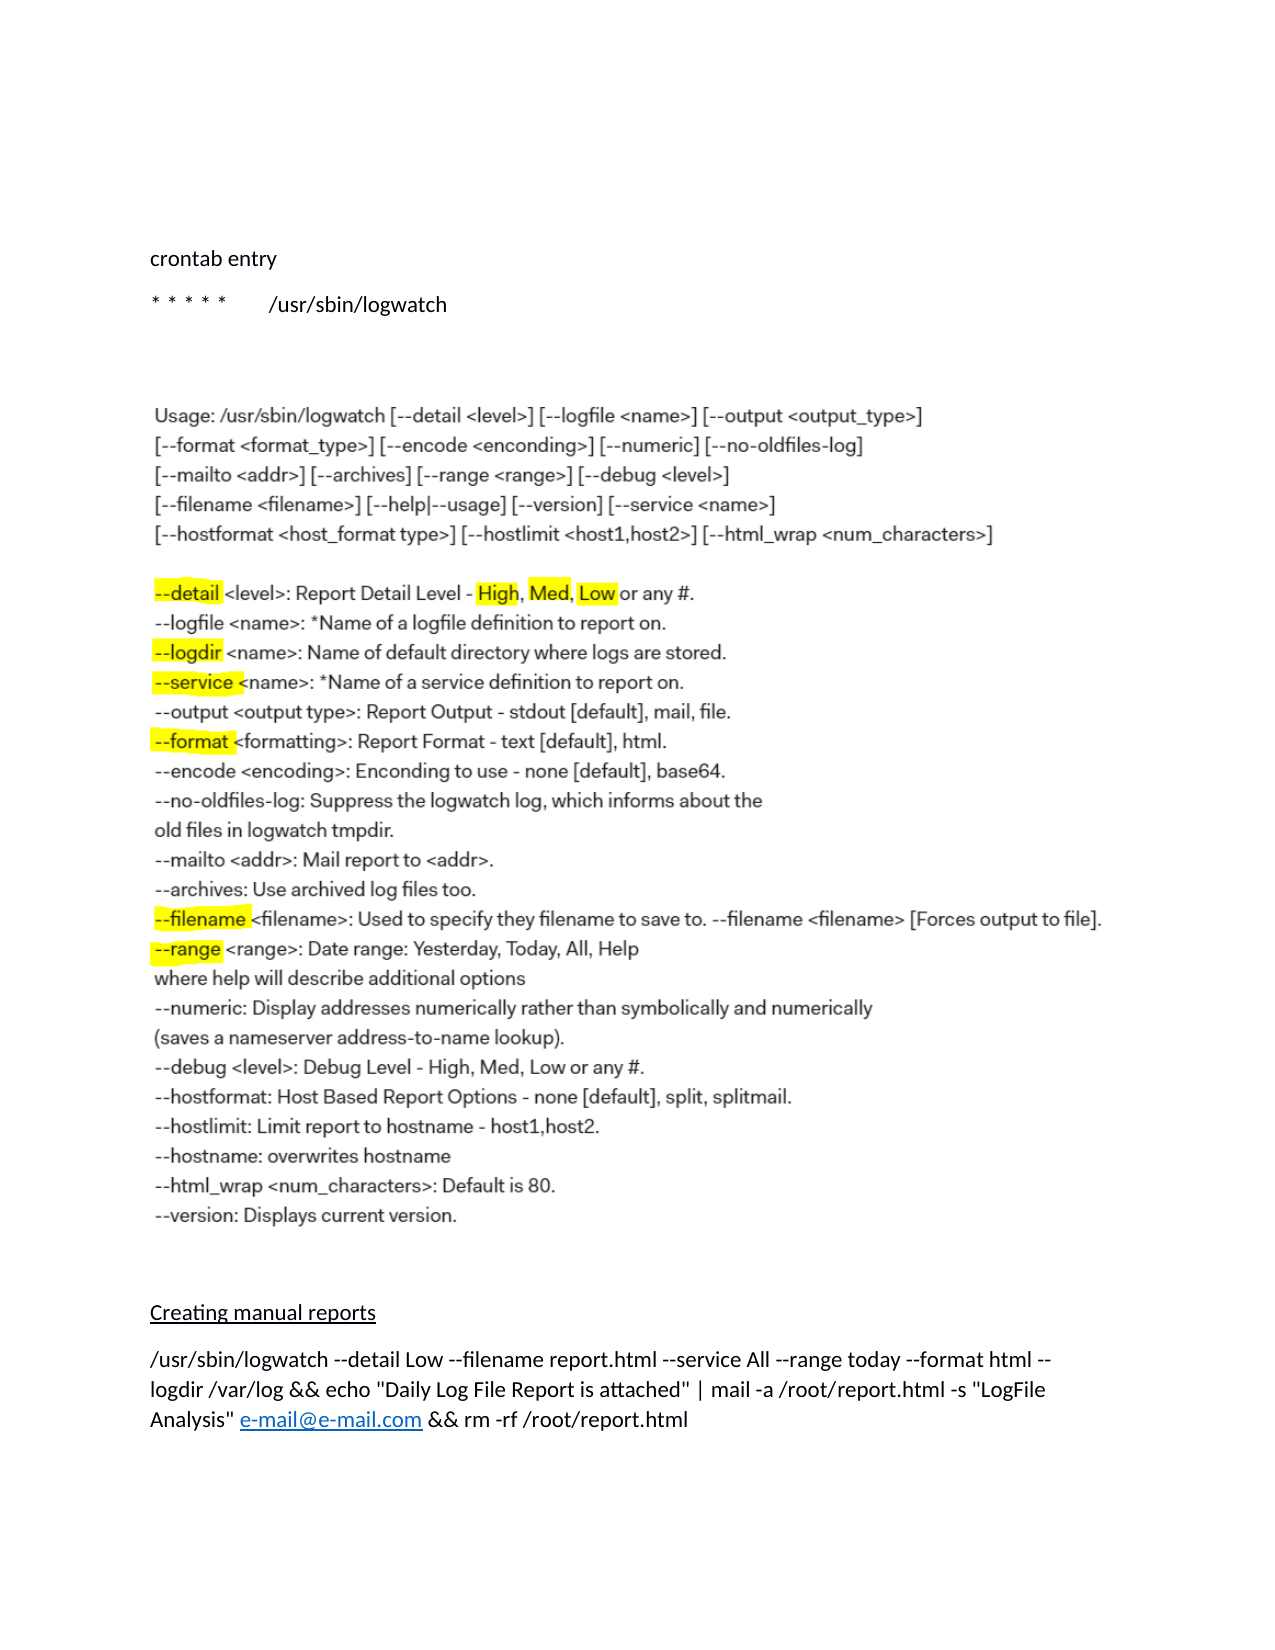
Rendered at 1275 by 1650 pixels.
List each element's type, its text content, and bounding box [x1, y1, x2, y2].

picture [150, 384, 1125, 1233]
text crontab entry [150, 244, 1125, 272]
text Creating manual reports [150, 1298, 1125, 1326]
text /usr/sbin/logwatch --detail Low --filename report.html --service All --range today --format html --logdir /var/log && echo "Daily Log File Report is attached" | mail -a /root/report.html -s "LogFile Analysis" e-mail@e-mail.com && rm -rf /root/report.html [150, 1345, 1125, 1433]
text * * * * * /usr/sbin/logwatch [150, 291, 1125, 319]
